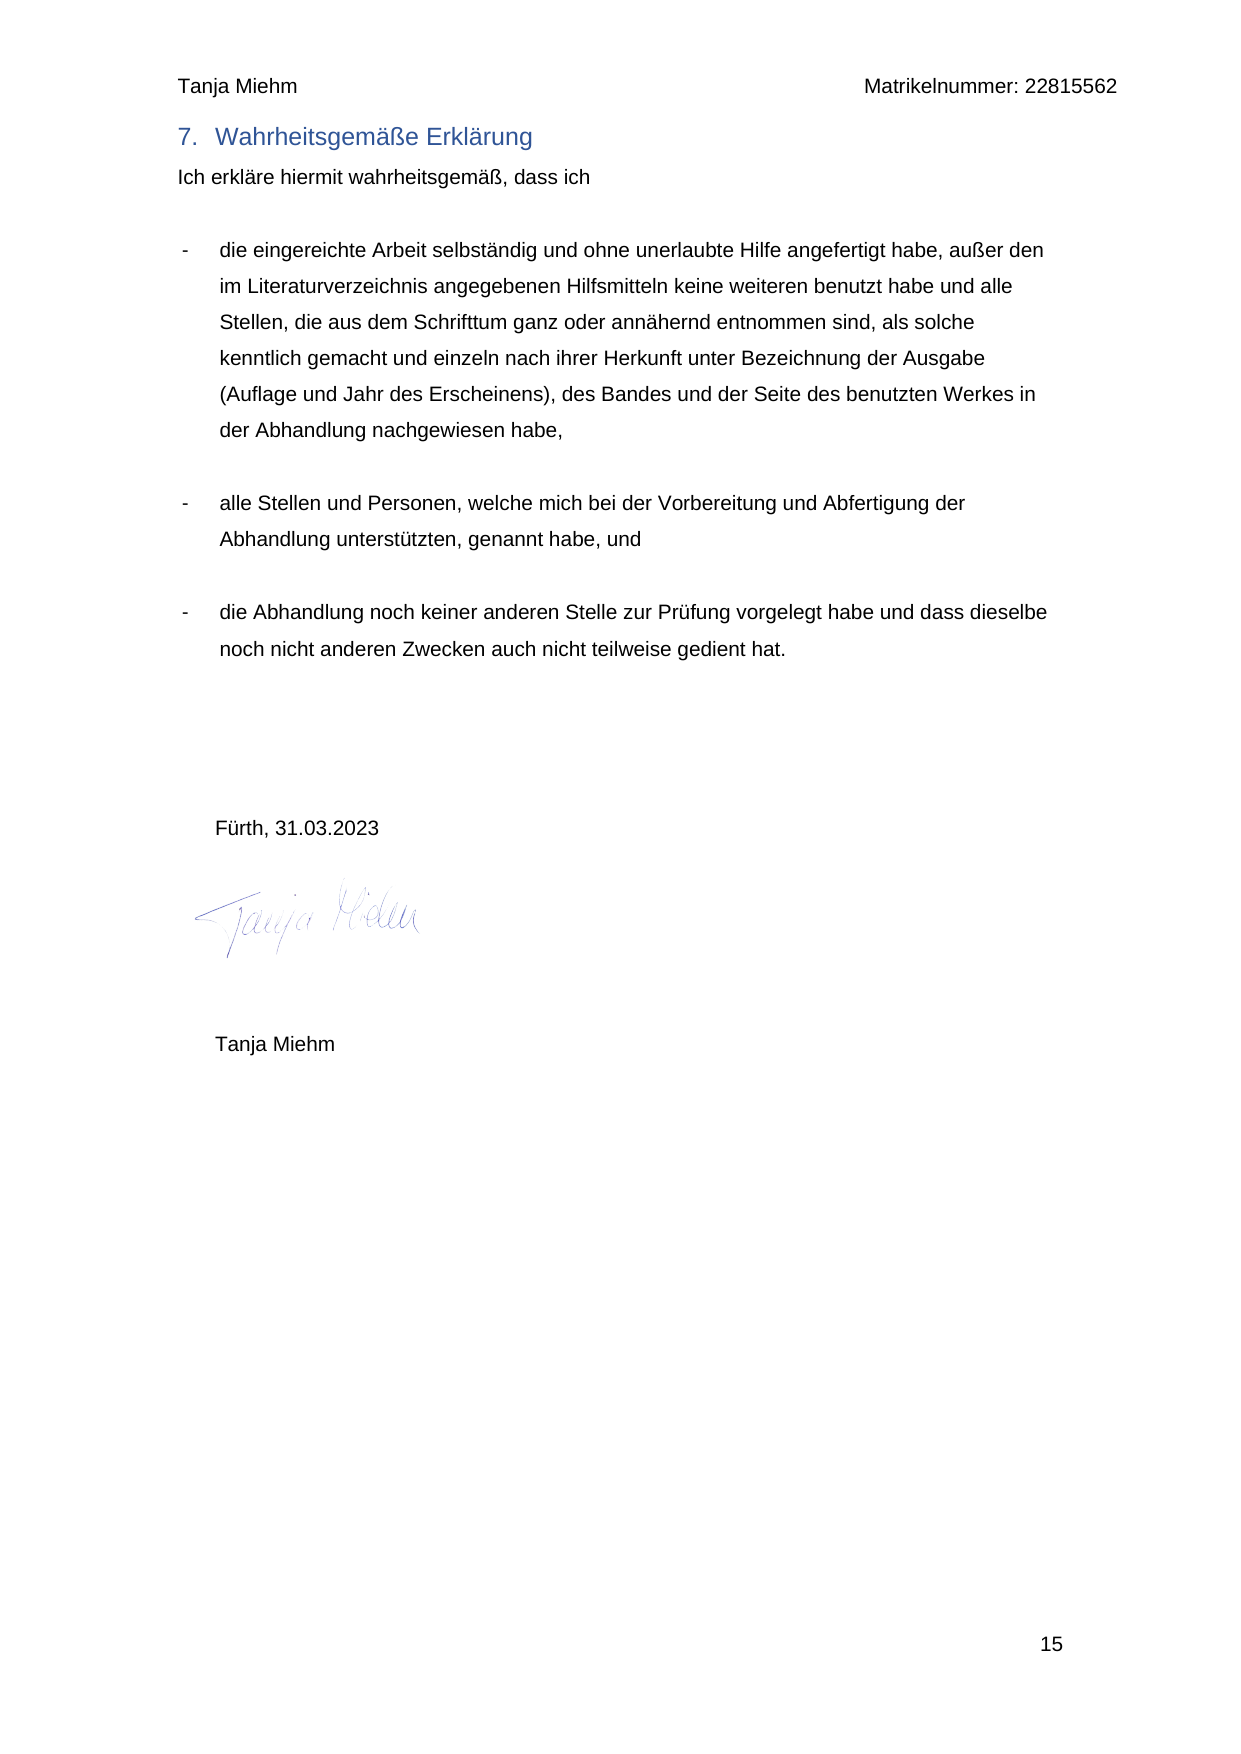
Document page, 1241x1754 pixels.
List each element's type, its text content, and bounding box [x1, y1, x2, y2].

text Ich erkläre hiermit wahrheitsgemäß, dass ich [177, 165, 1063, 189]
list Fürth, 31.03.2023 [215, 816, 1063, 840]
picture [192, 870, 424, 964]
list Tanja Miehm [215, 1032, 1063, 1056]
subtitle Wahrheitsgemäße Erklärung [177, 122, 1063, 151]
list die Abhandlung noch keiner anderen Stelle zur Prüfung vorgelegt habe und dass dieselbe noch nicht anderen Zwecken auch nicht teilweise gedient hat. [182, 599, 1063, 660]
list alle Stellen und Personen, welche mich bei der Vorbereitung und Abfertigung der Abhandlung unterstützten, genannt habe, und [182, 490, 1063, 551]
list die eingereichte Arbeit selbständig und ohne unerlaubte Hilfe angefertigt habe, außer den im Literaturverzeichnis angegebenen Hilfsmitteln keine weiteren benutzt habe und alle Stellen, die aus dem Schrifttum ganz oder annähernd entnommen sind, als solche kenntlich gemacht und einzeln nach ihrer Herkunft unter Bezeichnung der Ausgabe (Auflage und Jahr des Erscheinens), des Bandes und der Seite des benutzten Werkes in der Abhandlung nachgewiesen habe, [182, 237, 1063, 442]
